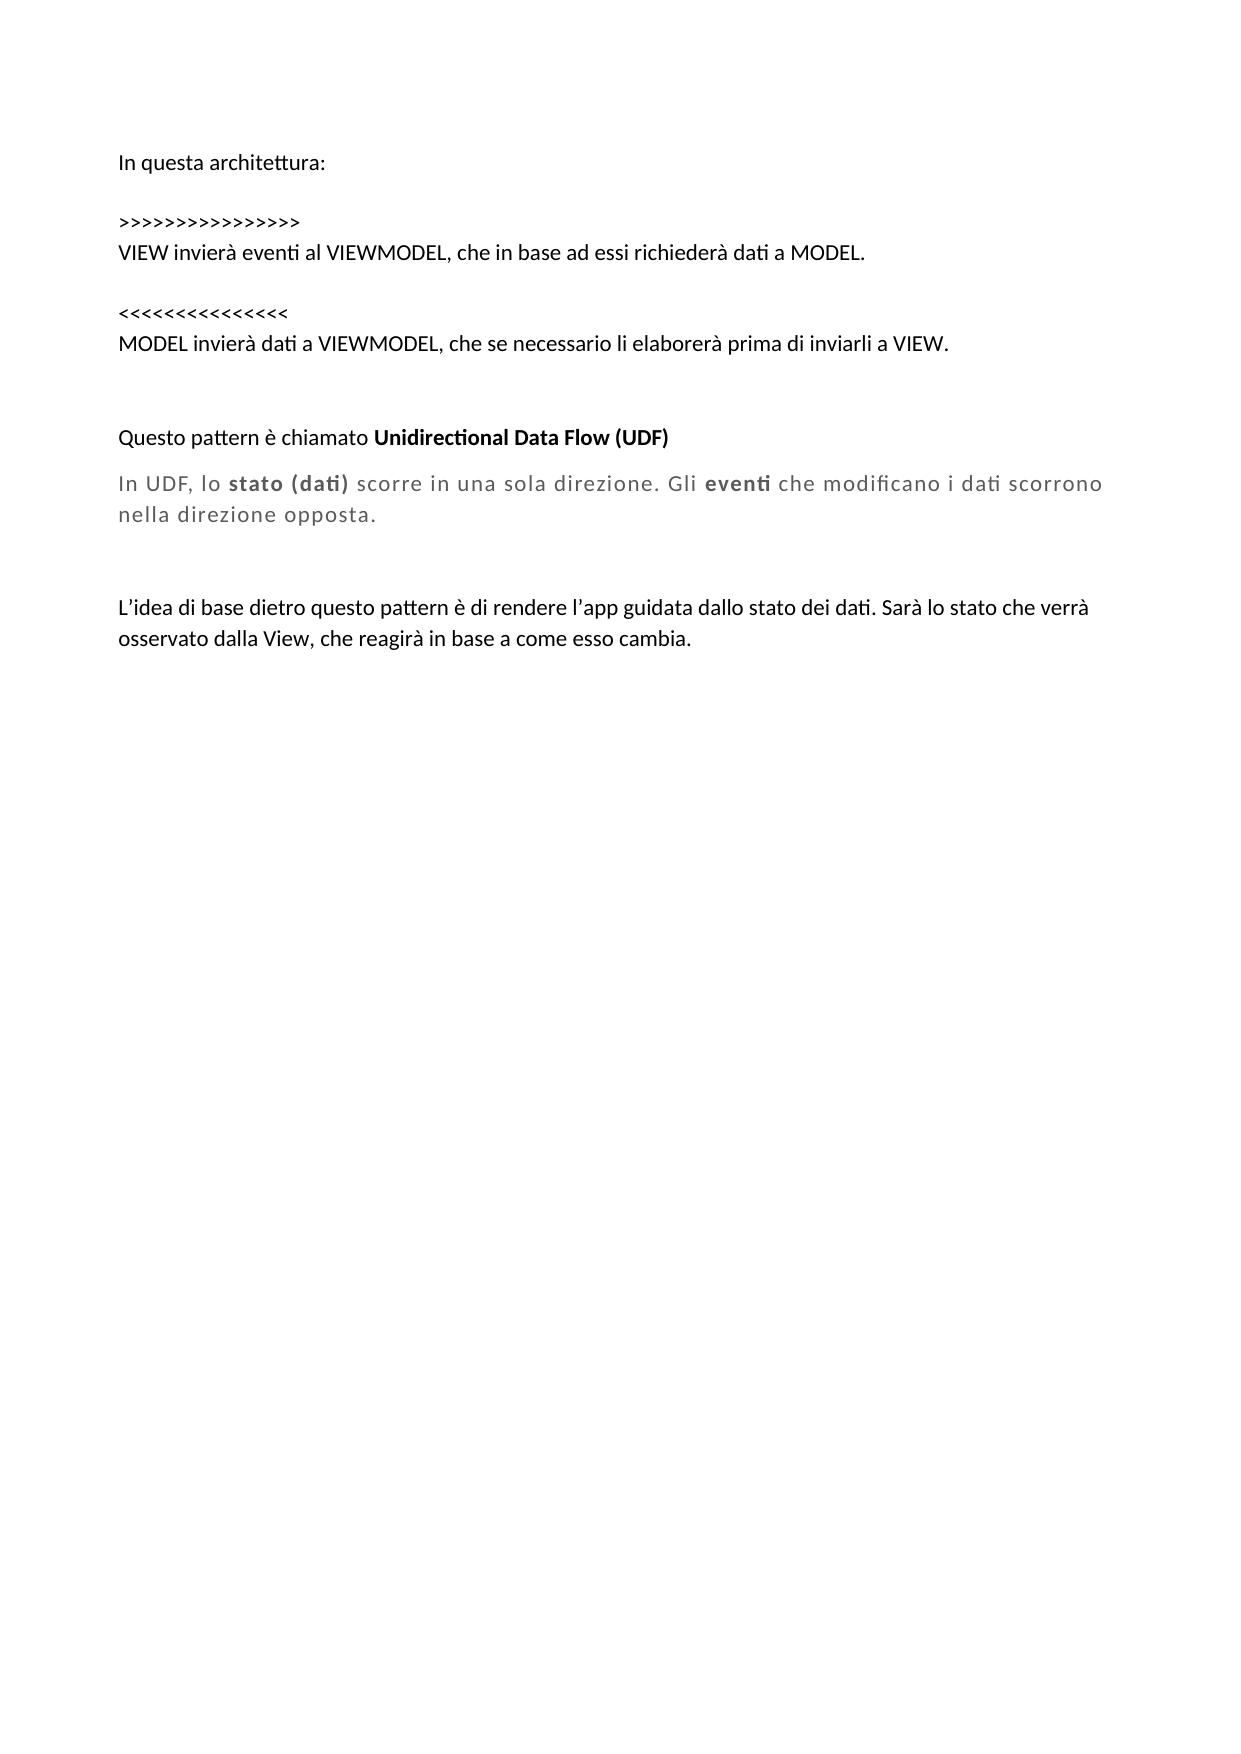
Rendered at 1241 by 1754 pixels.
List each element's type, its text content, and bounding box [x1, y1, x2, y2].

text In questa architettura: >>>>>>>>>>>>>>>> VIEW invierà eventi al VIEWMODEL, che in base ad essi richiederà dati a MODEL. <<<<<<<<<<<<<<< MODEL invierà dati a VIEWMODEL, che se necessario li elaborerà prima di inviarli a VIEW. [118, 148, 1122, 357]
text Questo pattern è chiamato Unidirectional Data Flow (UDF) [118, 423, 1122, 451]
subtitle In UDF, lo stato (dati) scorre in una sola direzione. Gli eventi che modificano i dati scorrono nella direzione opposta. [118, 469, 1122, 528]
text L’idea di base dietro questo pattern è di rendere l’app guidata dallo stato dei dati. Sarà lo stato che verrà osservato dalla View, che reagirà in base a come esso cambia. [118, 593, 1122, 652]
